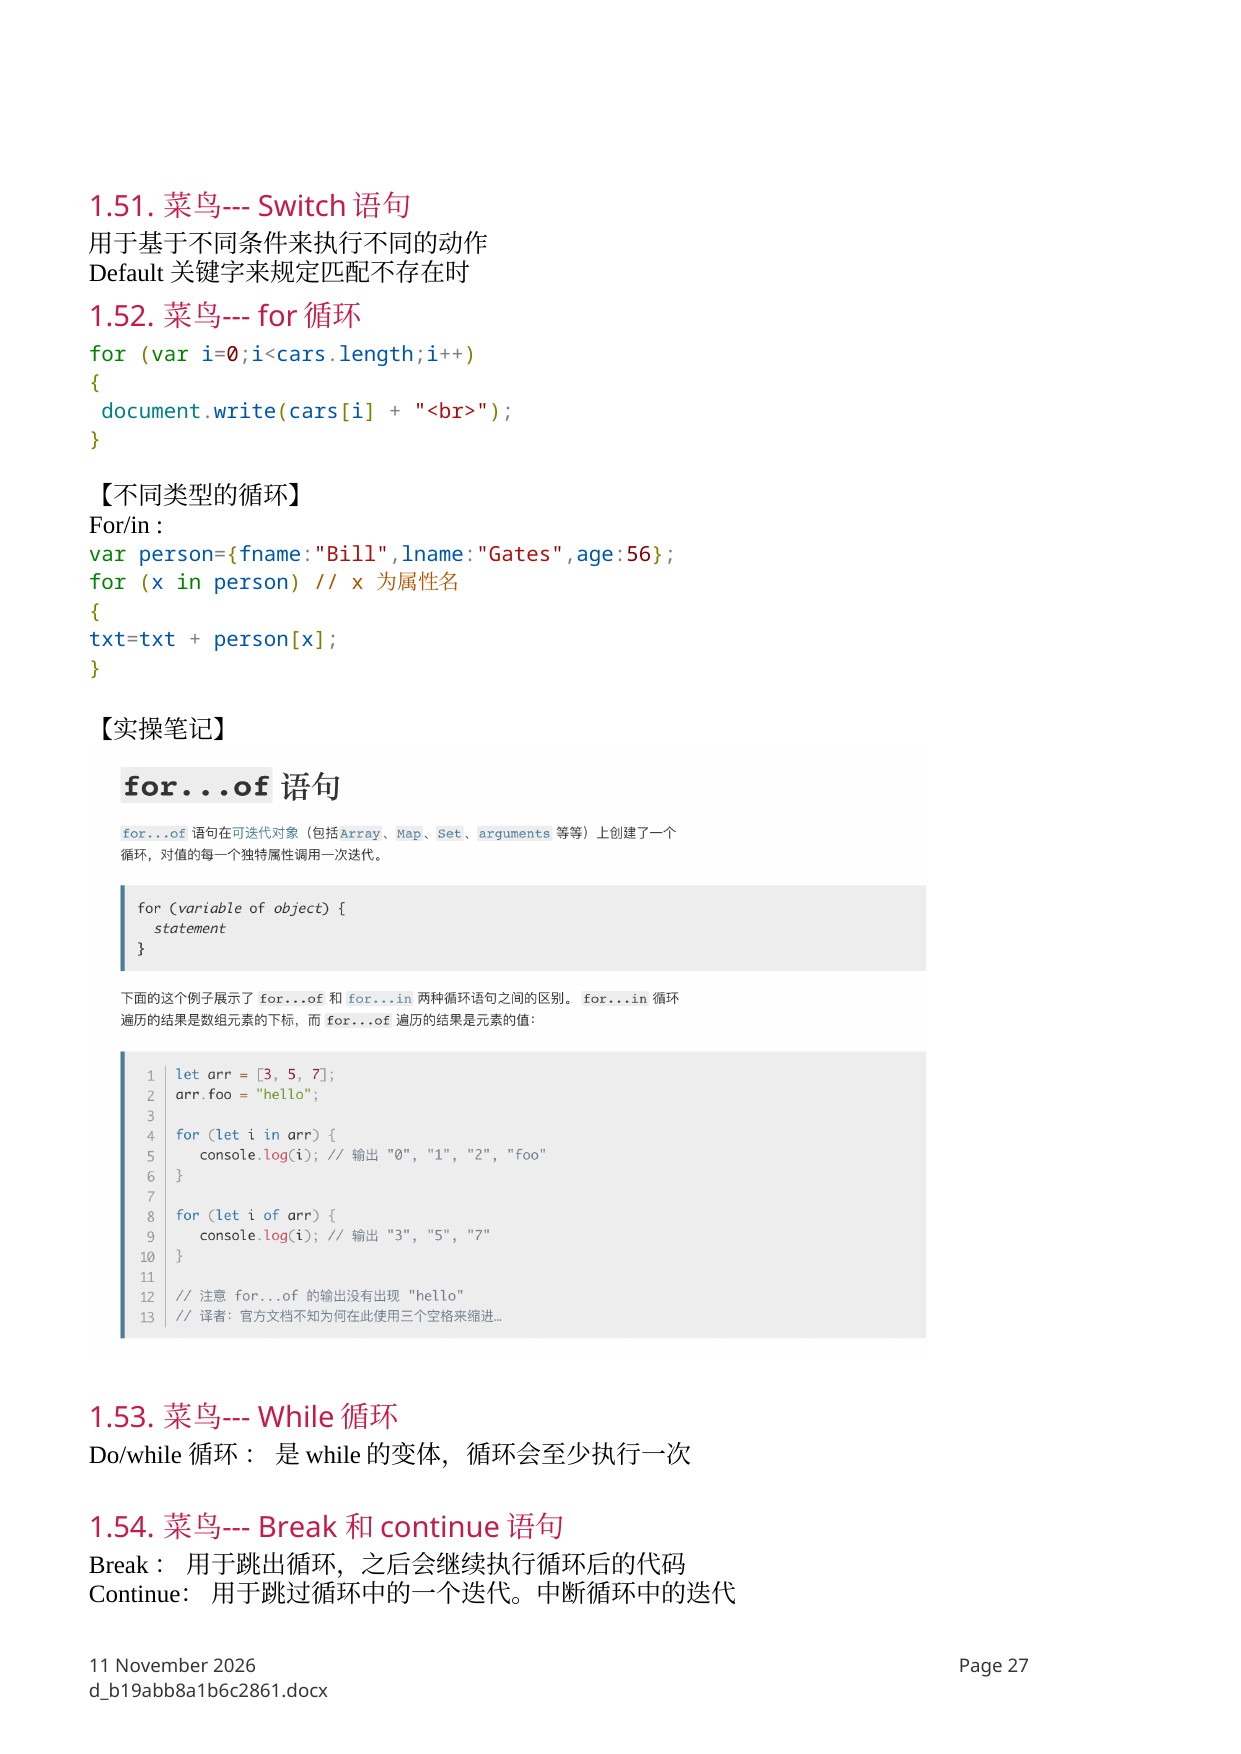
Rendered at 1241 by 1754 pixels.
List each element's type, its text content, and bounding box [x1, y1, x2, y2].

subtitle 菜鸟--- for循环 [89, 293, 1155, 335]
subtitle 菜鸟--- Switch语句 [89, 183, 1155, 225]
text For/in : [89, 510, 1152, 539]
text } [89, 424, 1152, 453]
text txt=txt + person[x]; [89, 624, 1152, 653]
text for (var i=0;i<cars.length;i++) [89, 339, 1152, 367]
text Default 关键字来规定匹配不存在时 [89, 258, 1152, 286]
text 【实操笔记】 [89, 710, 1152, 746]
subtitle 菜鸟--- While循环 [89, 1394, 1155, 1436]
picture [88, 745, 927, 1354]
text } [89, 653, 1152, 681]
text var person={fname:"Bill",lname:"Gates",age:56}; [89, 539, 1152, 567]
text 用于基于不同条件来执行不同的动作 [89, 229, 1152, 258]
text Do/while 循环 ： 是while的变体，循环会至少执行一次 [89, 1440, 1152, 1469]
subtitle 菜鸟--- Break 和continue语句 [89, 1504, 1155, 1546]
text Break ： 用于跳出循环，之后会继续执行循环后的代码 [89, 1550, 1152, 1579]
text for (x in person) // x 为属性名 [89, 567, 1152, 596]
text document.write(cars[i] + "<br>"); [89, 396, 1152, 424]
text Continue： 用于跳过循环中的一个迭代。中断循环中的迭代 [89, 1579, 1152, 1607]
text 【不同类型的循环】 [89, 481, 1152, 510]
text { [89, 367, 1152, 396]
text { [89, 596, 1152, 624]
